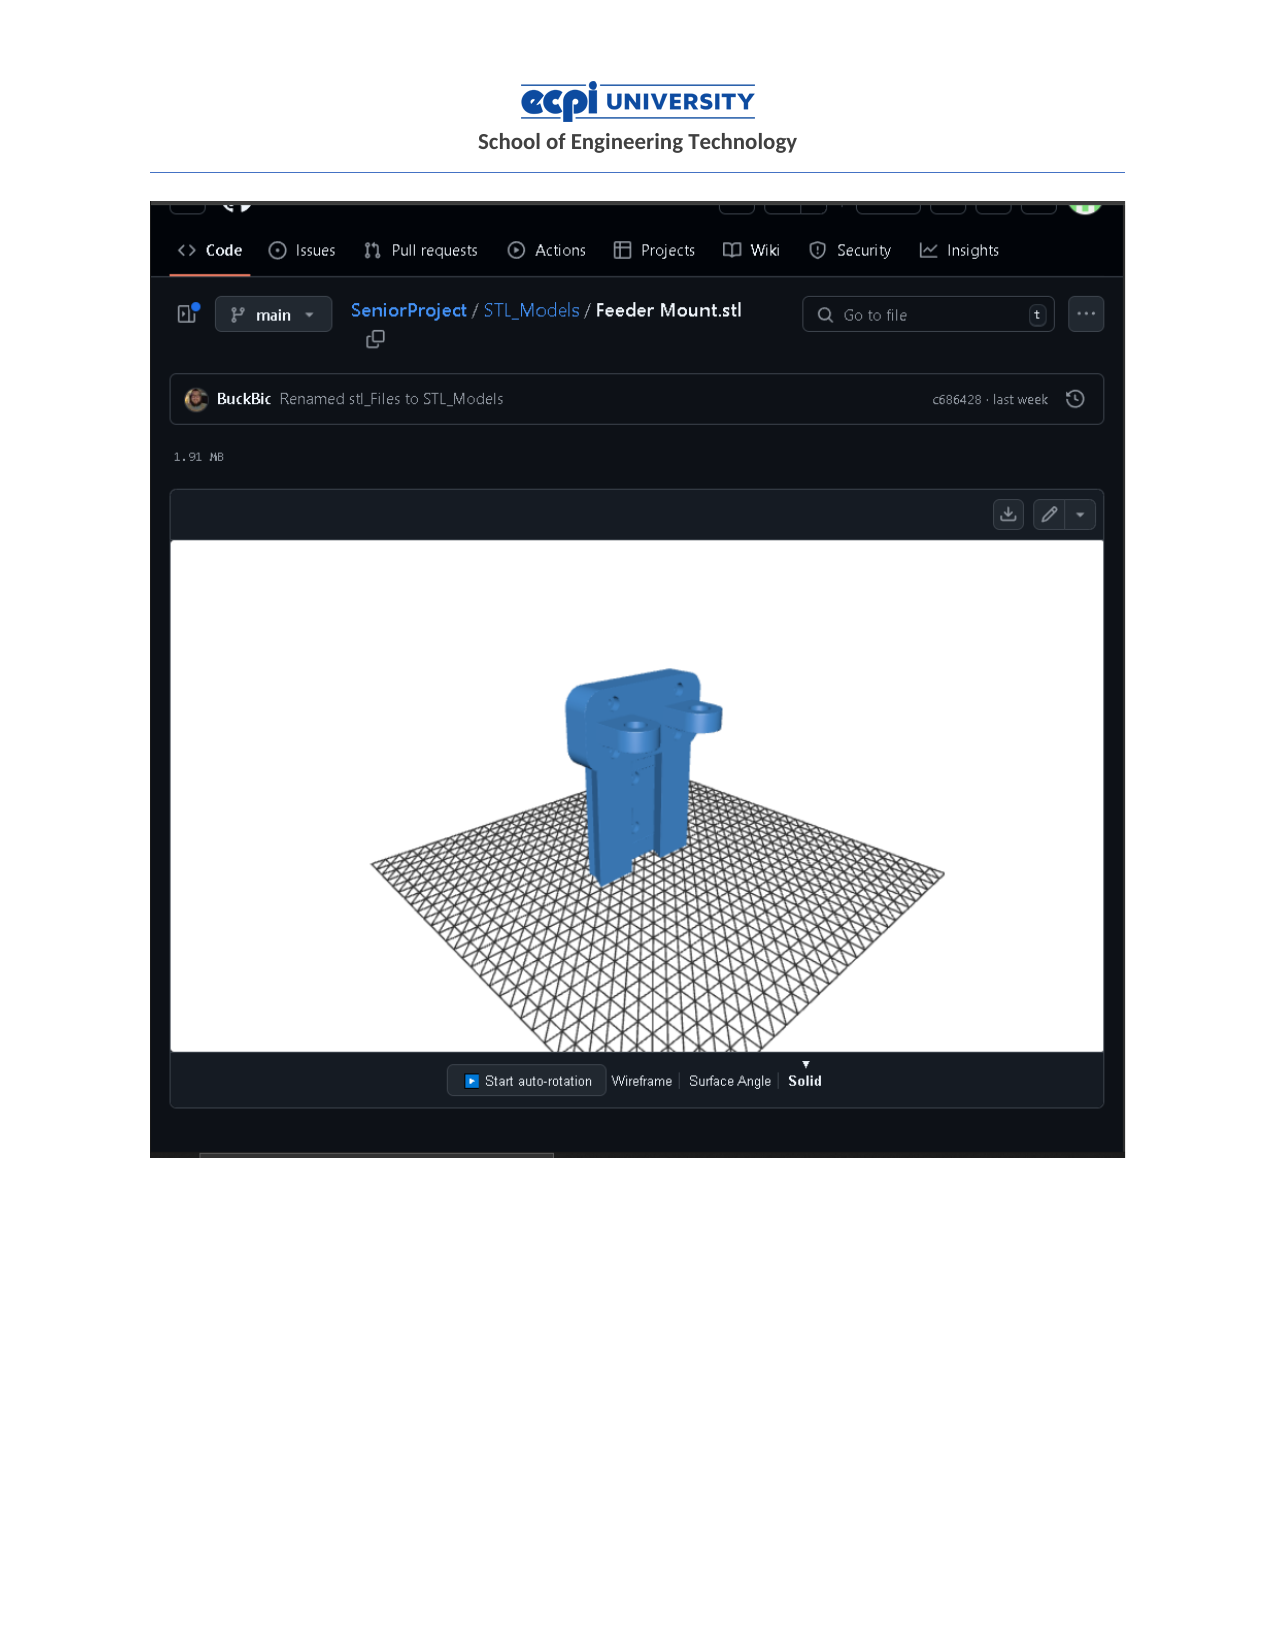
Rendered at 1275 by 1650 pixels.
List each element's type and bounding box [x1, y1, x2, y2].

picture [150, 201, 1125, 1158]
picture [510, 75, 766, 128]
